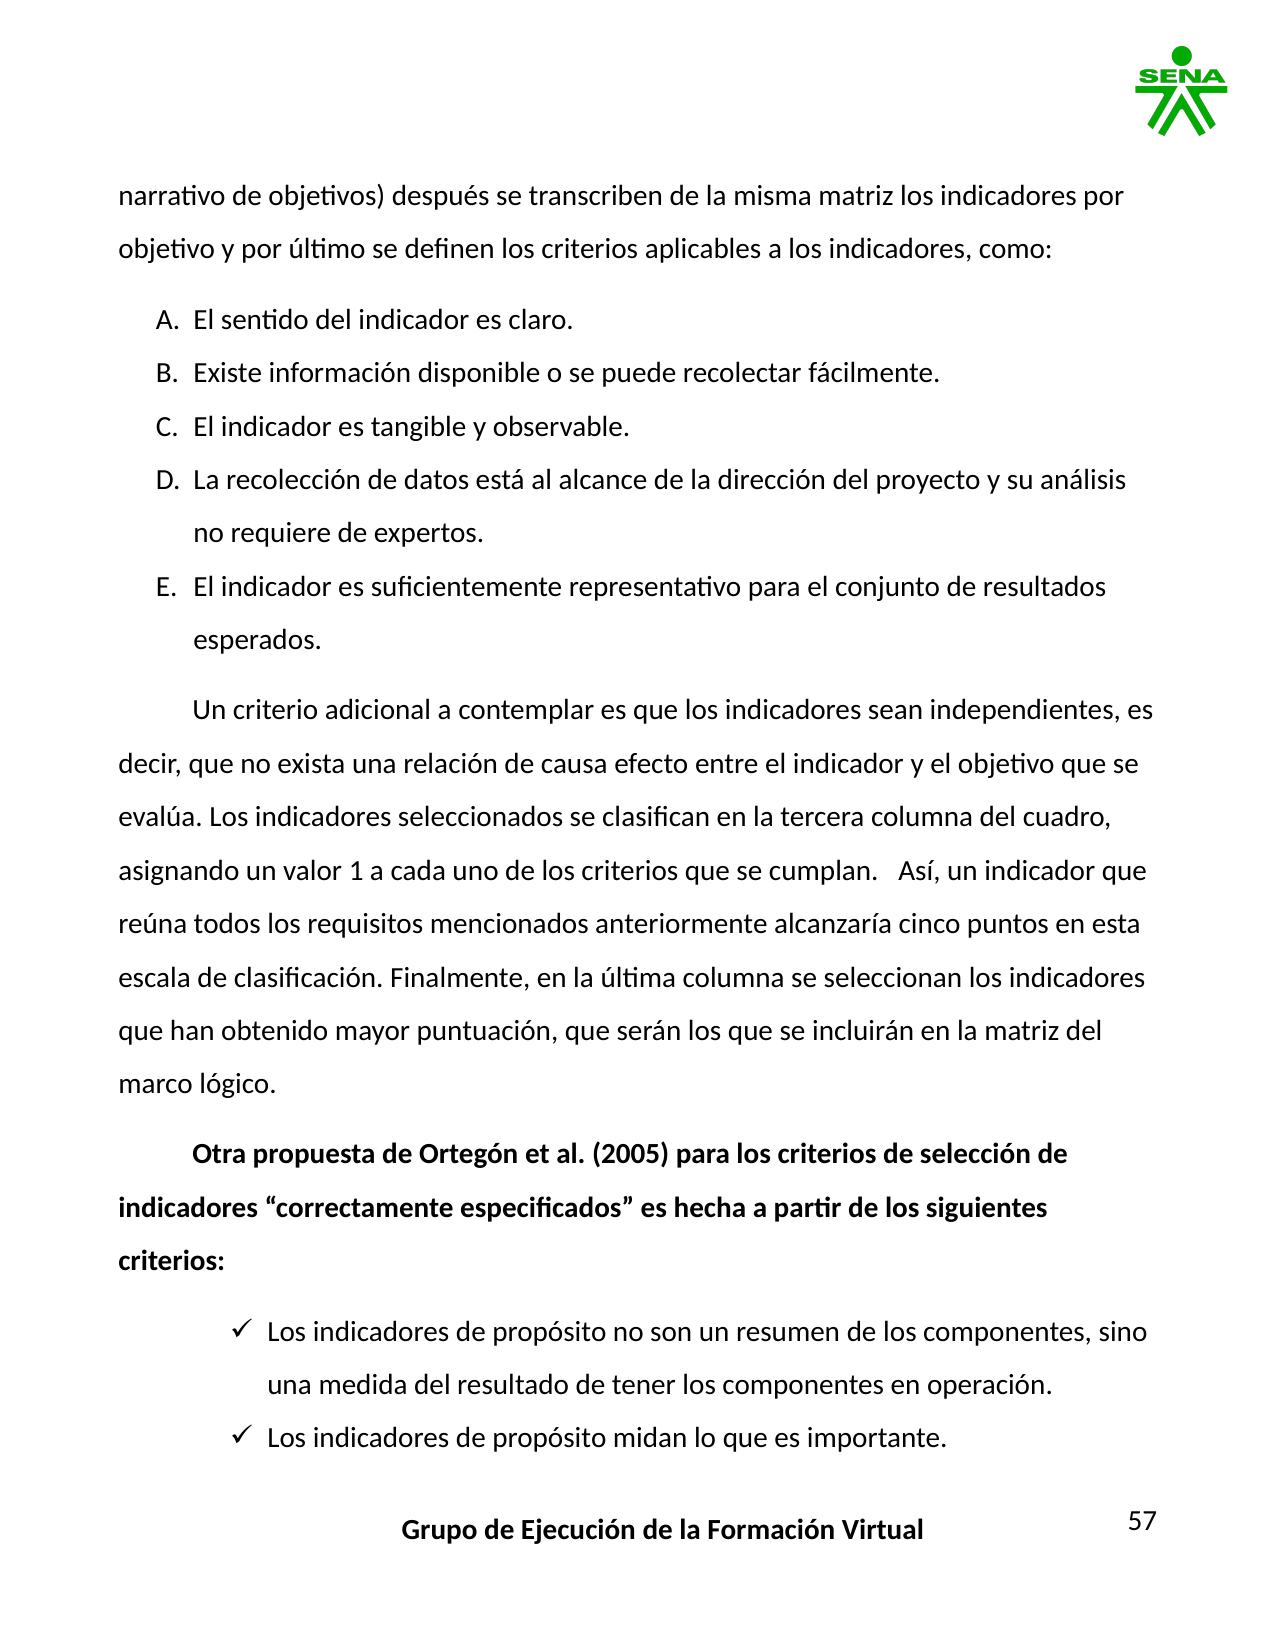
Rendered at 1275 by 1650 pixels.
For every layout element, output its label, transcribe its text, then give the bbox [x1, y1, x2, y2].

list Los indicadores de propósito midan lo que es importante. [229, 1419, 1157, 1455]
list Existe información disponible o se puede recolectar fácilmente. [156, 354, 1157, 390]
list El indicador es tangible y observable. [156, 408, 1157, 443]
list El indicador es suficientemente representativo para el conjunto de resultados esperados. [156, 568, 1157, 657]
list El sentido del indicador es claro. [156, 301, 1157, 336]
text Otra propuesta de Ortegón et al. (2005) para los criterios de selección de indicadores “correctamente especificados” es hecha a partir de los siguientes criterios: [118, 1136, 1157, 1278]
picture [1135, 46, 1228, 136]
list La recolección de datos está al alcance de la dirección del proyecto y su análisis no requiere de expertos. [156, 461, 1157, 550]
list Los indicadores de propósito no son un resumen de los componentes, sino una medida del resultado de tener los componentes en operación. [229, 1313, 1157, 1402]
text Un criterio adicional a contemplar es que los indicadores sean independientes, es decir, que no exista una relación de causa efecto entre el indicador y el objetivo que se evalúa. Los indicadores seleccionados se clasifican en la tercera columna del cuadro, asignando un valor 1 a cada uno de los criterios que se cumplan. Así, un indicador que reúna todos los requisitos mencionados anteriormente alcanzaría cinco puntos en esta escala de clasificación. Finalmente, en la última columna se seleccionan los indicadores que han obtenido mayor puntuación, que serán los que se incluirán en la matriz del marco lógico. [118, 691, 1157, 1101]
